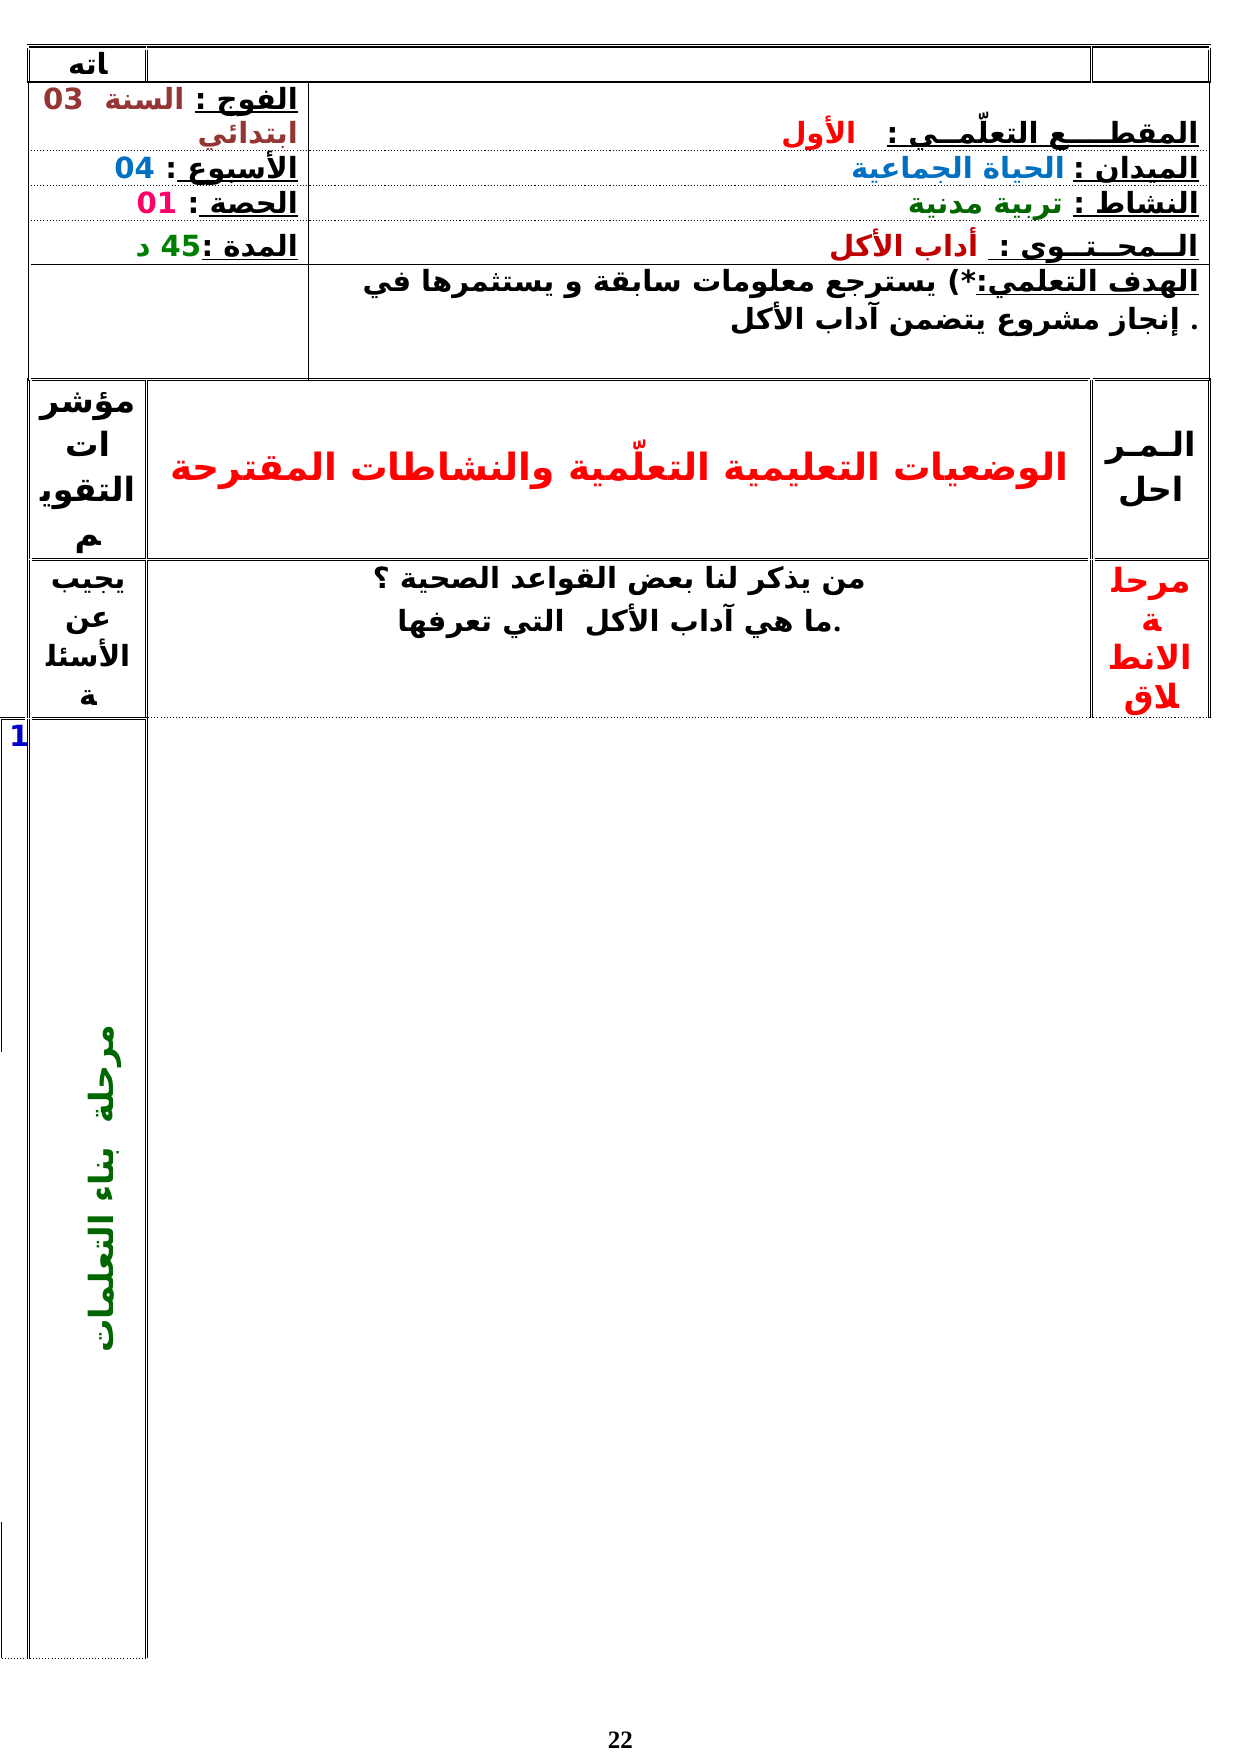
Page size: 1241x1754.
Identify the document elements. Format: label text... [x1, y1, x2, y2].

table_cell الهدف التعلمي:*) يسترجع معلومات سابقة و يستثمرها في إنجاز مشروع يتضمن آداب الأكل . [309, 265, 1209, 378]
table_cell مرحلة بناء التعلمات [30, 717, 145, 1657]
table_cell التدريب والاستثمار [1092, 45, 1210, 81]
table_cell الـمـراحل [1092, 378, 1209, 558]
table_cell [28, 45, 147, 81]
table_cell مرحلة الانطلاق [1092, 558, 1210, 717]
table_cell يجيب عن الأسئلة [28, 558, 147, 717]
table_cell الــمحــتــوى : أداب الأكل [309, 220, 1209, 264]
table_cell الأسبوع : 04 [29, 150, 308, 185]
table_cell النشاط : تربية مدنية [309, 185, 1209, 220]
table_cell من يذكر لنا بعض القواعد الصحية ؟ ما هي آداب الأكل التي تعرفها. [147, 558, 1092, 717]
table_cell الوضعيات التعليمية التعلّمية والنشاطات المقترحة [148, 378, 1092, 558]
table_cell المقطــــع التعلّمــي : الأول [309, 81, 1209, 150]
table_cell المدة :45 د [29, 220, 308, 264]
table_cell مؤشرات التقويم [29, 378, 147, 558]
table_cell الحصة : 01 [29, 185, 308, 220]
table_cell الميدان : الحياة الجماعية [309, 150, 1209, 185]
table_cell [147, 48, 1090, 81]
table_cell [29, 264, 308, 378]
table_cell الفوج : السنة 03 ابتدائي [29, 83, 308, 150]
